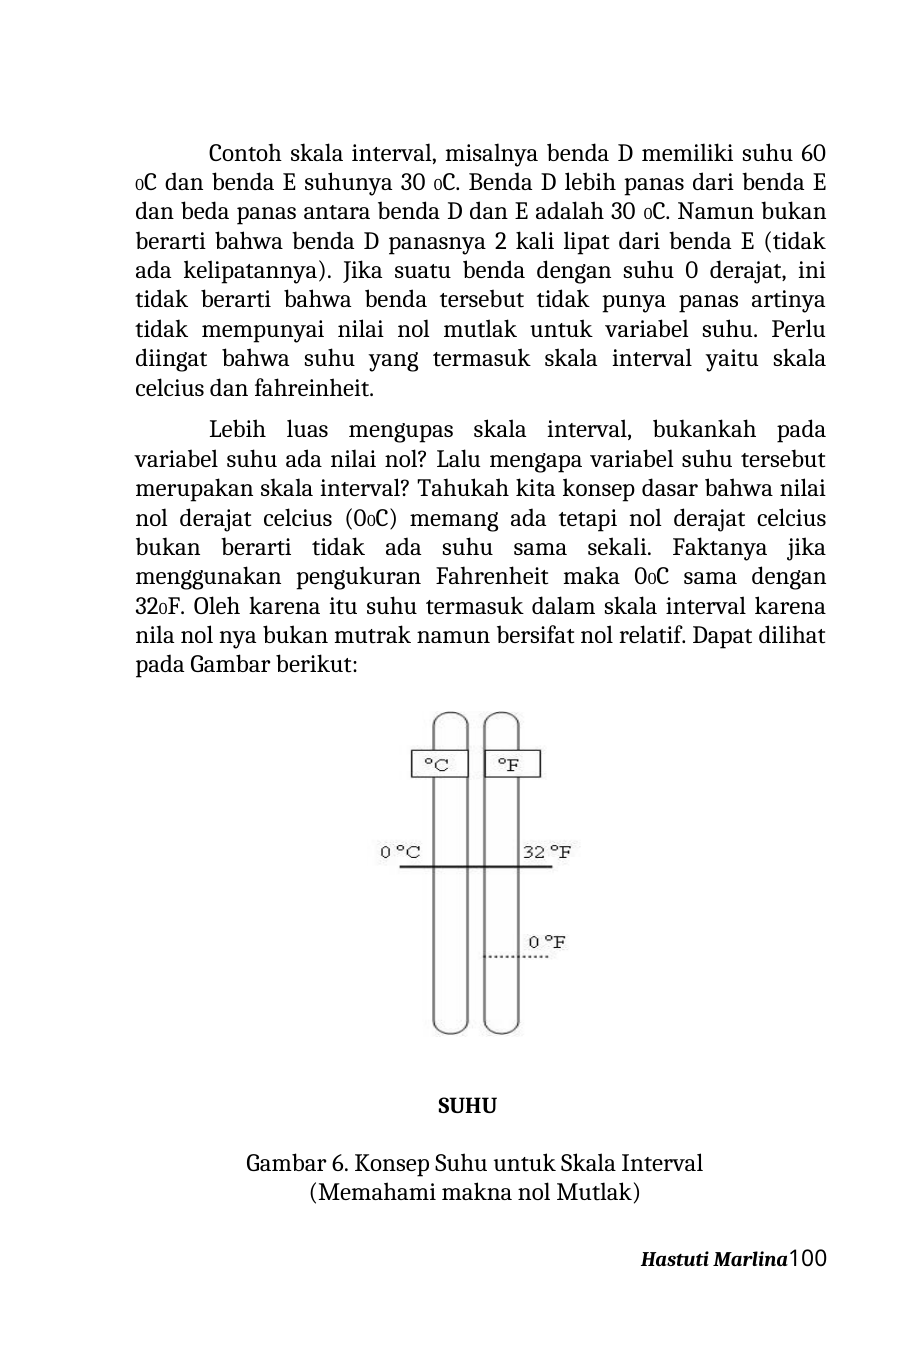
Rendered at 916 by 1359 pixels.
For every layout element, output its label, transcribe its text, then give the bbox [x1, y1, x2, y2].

picture [367, 694, 626, 1052]
text Hastuti Marlina100 [135, 1244, 827, 1272]
text SUHU [135, 1092, 497, 1119]
text Gambar 6. Konsep Suhu untuk Skala Interval (Memahami makna nol Mutlak) [240, 1147, 709, 1207]
text Lebih luas mengupas skala interval, bukankah pada variabel suhu ada nilai nol? Lalu mengapa variabel suhu tersebut merupakan skala interval? Tahukah kita konsep dasar bahwa nilai nol derajat celcius (00C) memang ada tetapi nol derajat celcius bukan berarti tidak ada suhu sama sekali. Faktanya jika menggunakan pengukuran Fahrenheit maka 00C sama dengan 320F. Oleh karena itu suhu termasuk dalam skala interval karena nila nol nya bukan mutrak namun bersifat nol relatif. Dapat dilihat pada Gambar berikut: [135, 414, 827, 679]
text Contoh skala interval, misalnya benda D memiliki suhu 60 0C dan benda E suhunya 30 0C. Benda D lebih panas dari benda E dan beda panas antara benda D dan E adalah 30 0C. Namun bukan berarti bahwa benda D panasnya 2 kali lipat dari benda E (tidak ada kelipatannya). Jika suatu benda dengan suhu 0 derajat, ini tidak berarti bahwa benda tersebut tidak punya panas artinya tidak mempunyai nilai nol mutlak untuk variabel suhu. Perlu diingat bahwa suhu yang termasuk skala interval yaitu skala celcius dan fahreinheit. [135, 137, 827, 402]
